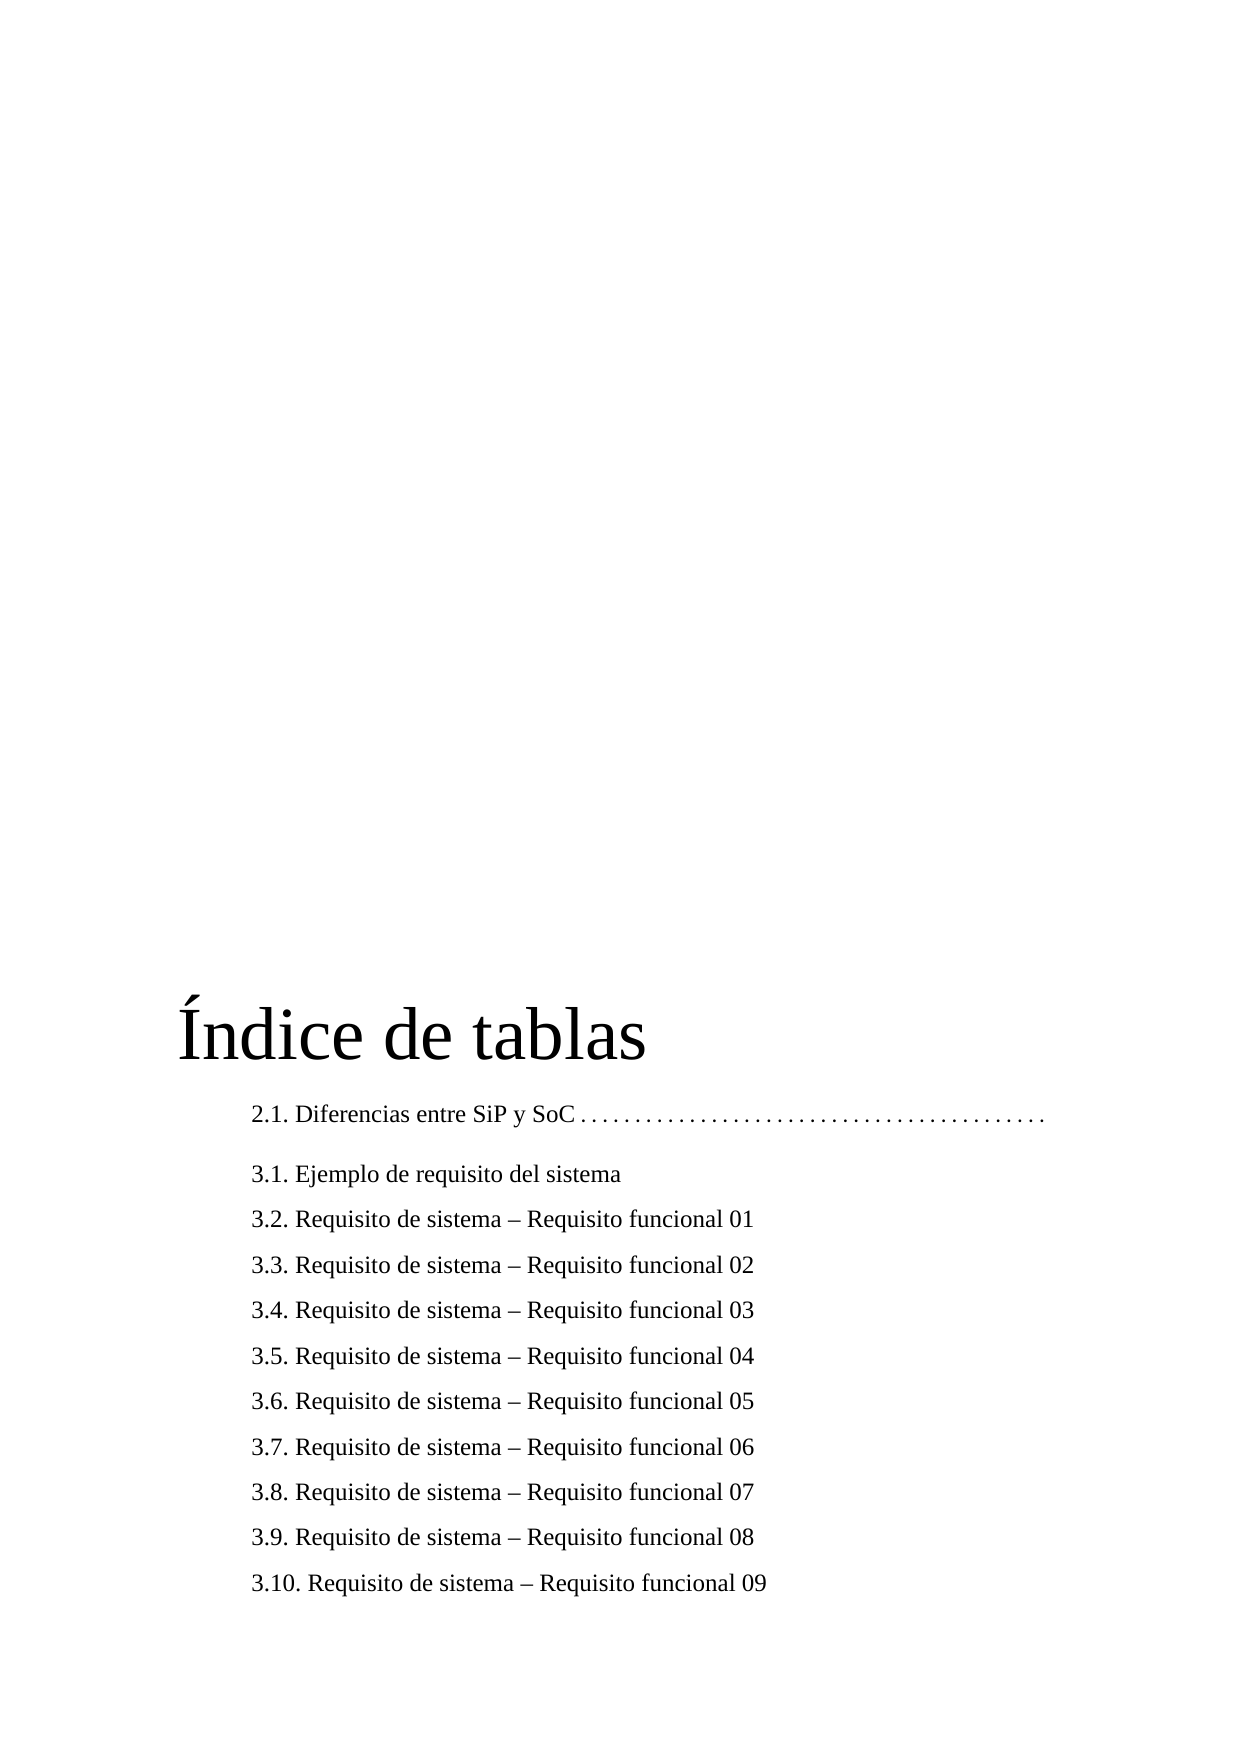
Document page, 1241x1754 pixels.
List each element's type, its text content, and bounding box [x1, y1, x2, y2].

text 2.1. Diferencias entre SiP y SoC . . . . . . . . . . . . . . . . . . . . . . . . . . . . . . . . . . . . . . . . . . . [177, 1099, 1063, 1128]
text Índice de tablas [177, 989, 1063, 1075]
text 3.1. Ejemplo de requisito del sistema [177, 1159, 1063, 1188]
text 3.9. Requisito de sistema – Requisito funcional 08 [177, 1522, 1063, 1551]
text 3.7. Requisito de sistema – Requisito funcional 06 [177, 1432, 1063, 1460]
text 3.8. Requisito de sistema – Requisito funcional 07 [177, 1477, 1063, 1506]
text 3.2. Requisito de sistema – Requisito funcional 01 [177, 1204, 1063, 1233]
text 3.10. Requisito de sistema – Requisito funcional 09 [177, 1568, 1063, 1597]
text 3.5. Requisito de sistema – Requisito funcional 04 [177, 1341, 1063, 1369]
text 3.6. Requisito de sistema – Requisito funcional 05 [177, 1386, 1063, 1415]
text 3.3. Requisito de sistema – Requisito funcional 02 [177, 1250, 1063, 1279]
text 3.4. Requisito de sistema – Requisito funcional 03 [177, 1295, 1063, 1324]
